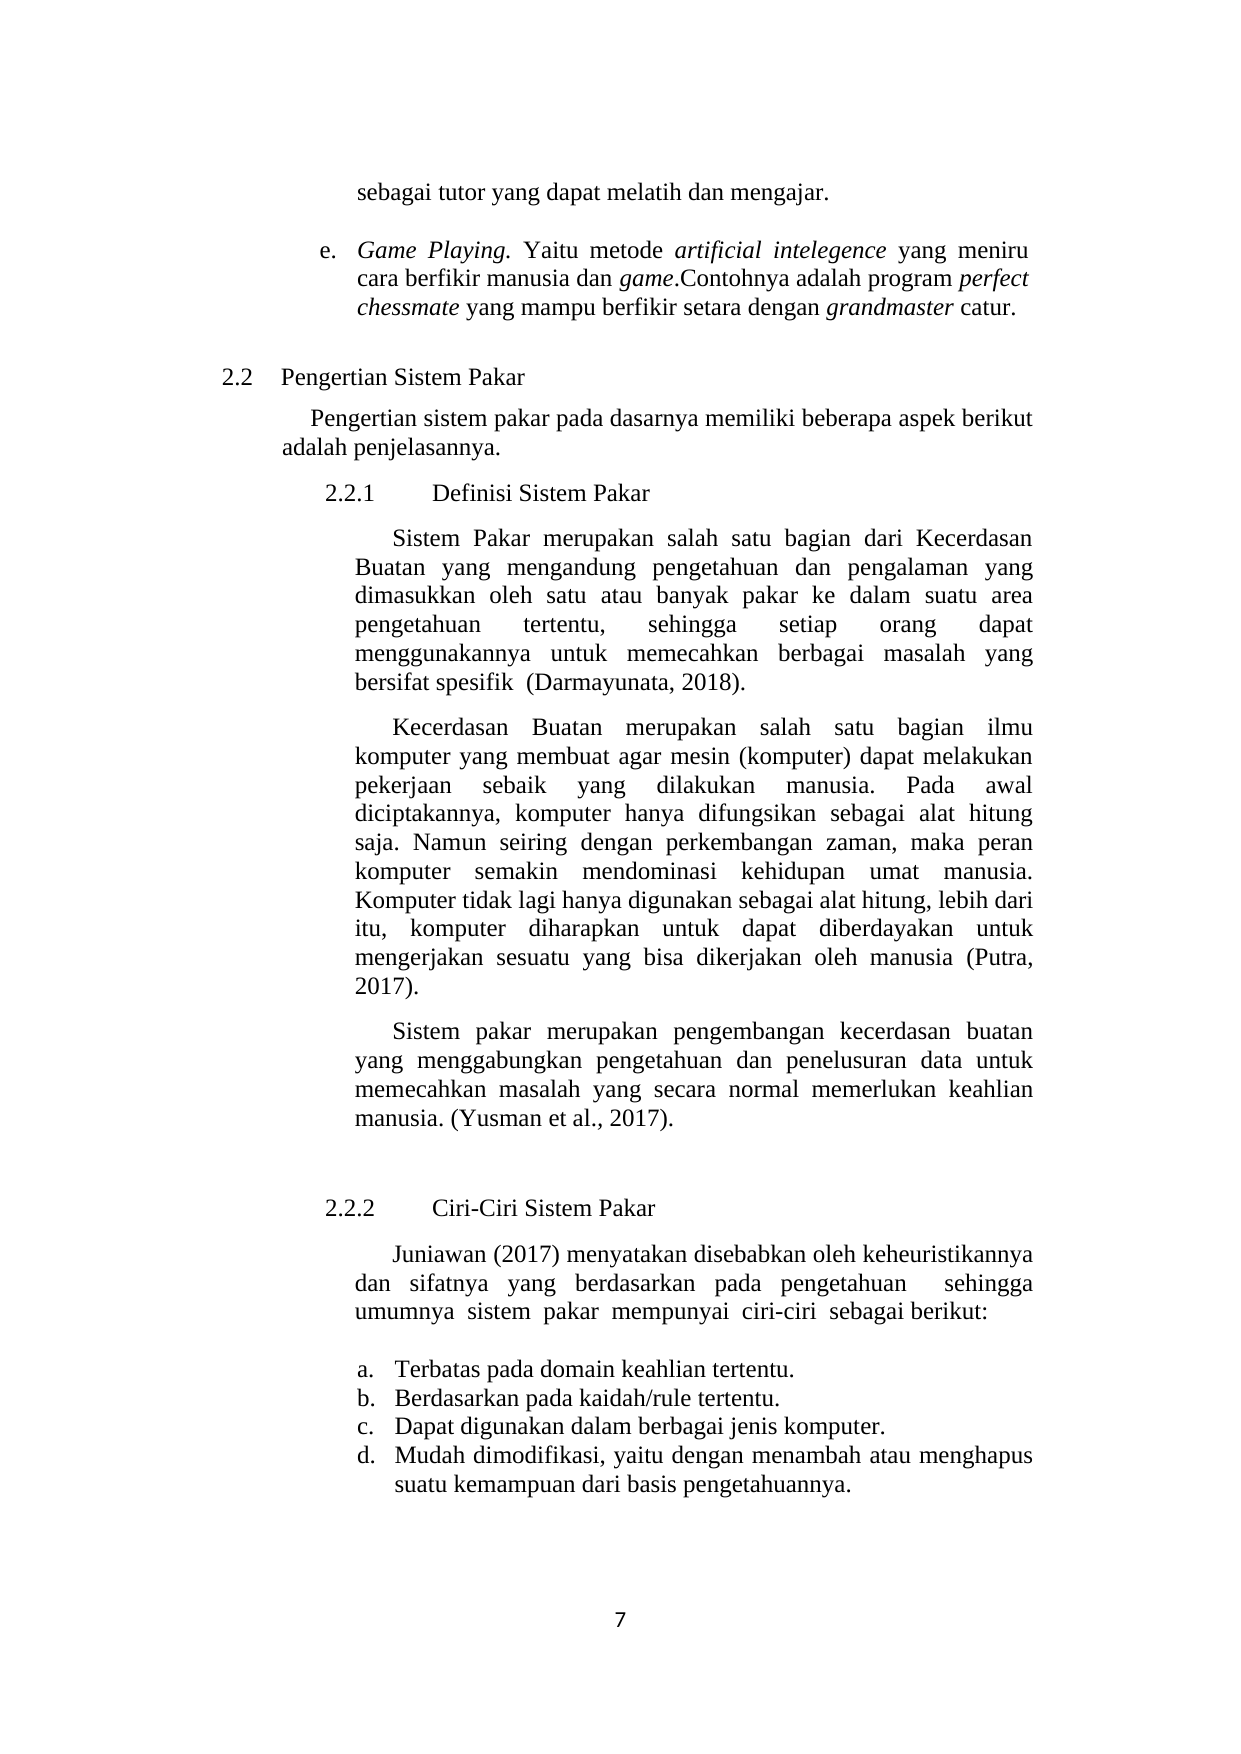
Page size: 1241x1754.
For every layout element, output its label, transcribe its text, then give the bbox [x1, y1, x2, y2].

text Kecerdasan Buatan merupakan salah satu bagian ilmu komputer yang membuat agar mesin (komputer) dapat melakukan pekerjaan sebaik yang dilakukan manusia. Pada awal diciptakannya, komputer hanya difungsikan sebagai alat hitung saja. Namun seiring dengan perkembangan zaman, maka peran komputer semakin mendominasi kehidupan umat manusia. Komputer tidak lagi hanya digunakan sebagai alat hitung, lebih dari itu, komputer diharapkan untuk dapat diberdayakan untuk mengerjakan sesuatu yang bisa dikerjakan oleh manusia (Putra, 2017). [354, 712, 1033, 1000]
list Pengertian sistem pakar pada dasarnya memiliki beberapa aspek berikut adalah penjelasannya. [282, 403, 1033, 461]
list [319, 177, 1028, 206]
text Sistem Pakar merupakan salah satu bagian dari Kecerdasan Buatan yang mengandung pengetahuan dan pengalaman yang dimasukkan oleh satu atau banyak pakar ke dalam suatu area pengetahuan tertentu, sehingga setiap orang dapat menggunakannya untuk memecahkan berbagai masalah yang bersifat spesifik (Darmayunata, 2018). [354, 523, 1033, 696]
list Terbatas pada domain keahlian tertentu. [357, 1354, 1033, 1383]
list Berdasarkan pada kaidah/rule tertentu. [357, 1383, 1033, 1411]
list Dapat digunakan dalam berbagai jenis komputer. [357, 1411, 1033, 1440]
text Ciri-Ciri Sistem Pakar [325, 1193, 1033, 1222]
text Pengertian Sistem Pakar [222, 362, 1033, 391]
list Game Playing. Yaitu metode artificial intelegence yang meniru cara berfikir manusia dan game.Contohnya adalah program perfect chessmate yang mampu berfikir setara dengan grandmaster catur. [319, 235, 1028, 321]
text Sistem pakar merupakan pengembangan kecerdasan buatan yang menggabungkan pengetahuan dan penelusuran data untuk memecahkan masalah yang secara normal memerlukan keahlian manusia. (Yusman et al., 2017). [354, 1016, 1033, 1131]
list Juniawan (2017) menyatakan disebabkan oleh keheuristikannya dan sifatnya yang berdasarkan pada pengetahuan sehingga umumnya sistem pakar mempunyai ciri-ciri sebagai berikut: [354, 1239, 1033, 1325]
text Definisi Sistem Pakar [325, 478, 1033, 506]
list Mudah dimodifikasi, yaitu dengan menambah atau menghapus suatu kemampuan dari basis pengetahuannya. [357, 1440, 1033, 1498]
